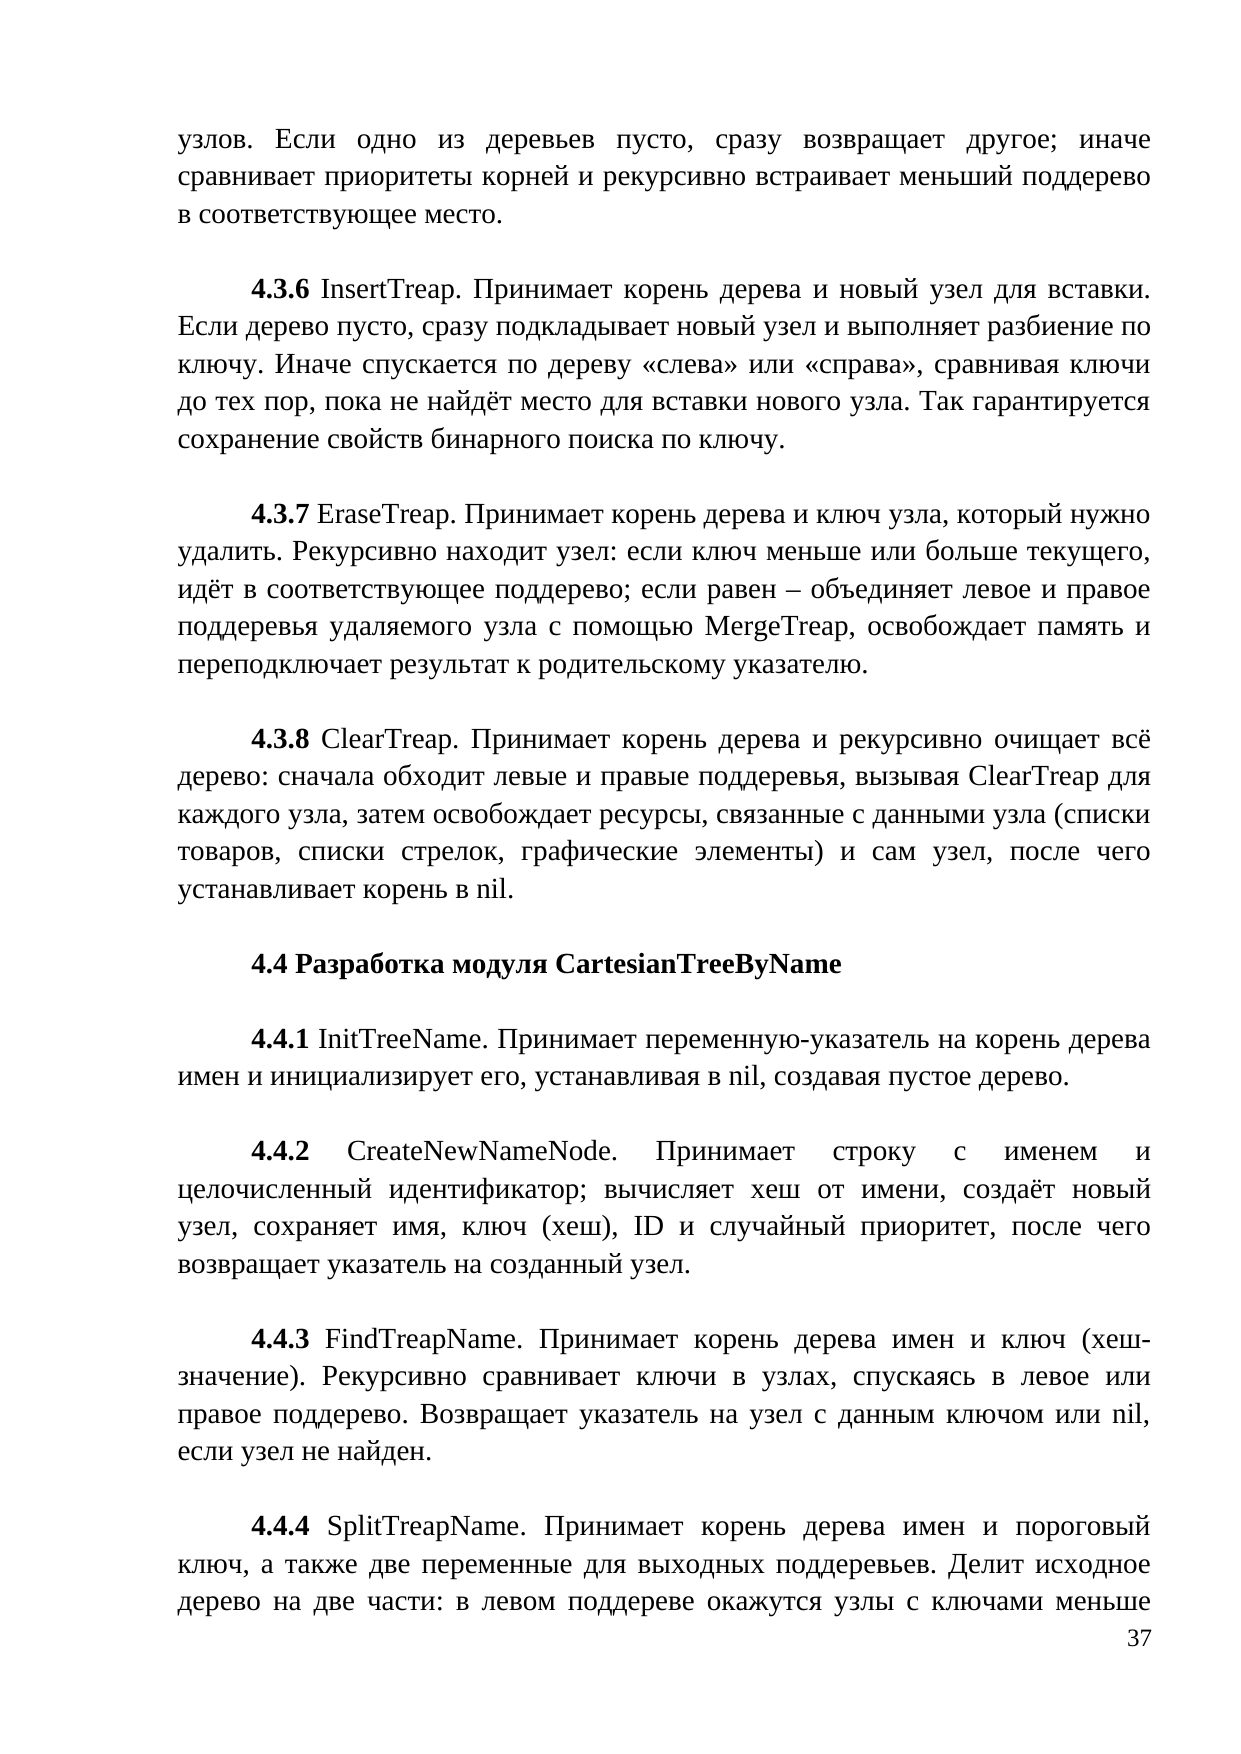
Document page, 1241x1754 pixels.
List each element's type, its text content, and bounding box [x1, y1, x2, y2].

text 4.3.7 EraseTreap. Принимает корень дерева и ключ узла, который нужно удалить. Рекурсивно находит узел: если ключ меньше или больше текущего, идёт в соответствующее поддерево; если равен – объединяет левое и правое поддеревья удаляемого узла с помощью MergeTreap, освобождает память и переподключает результат к родительскому указателю. [177, 493, 1152, 681]
text 4.4 Разработка модуля CartesianTreeByName [177, 943, 1152, 981]
text 4.3.6 InsertTreap. Принимает корень дерева и новый узел для вставки. Если дерево пусто, сразу подкладывает новый узел и выполняет разбиение по ключу. Иначе спускается по дереву «слева» или «справа», сравнивая ключи до тех пор, пока не найдёт место для вставки нового узла. Так гарантируется сохранение свойств бинарного поиска по ключу. [177, 268, 1152, 456]
text 4.3.8 ClearTreap. Принимает корень дерева и рекурсивно очищает всё дерево: сначала обходит левые и правые поддеревья, вызывая ClearTreap для каждого узла, затем освобождает ресурсы, связанные с данными узла (списки товаров, списки стрелок, графические элементы) и сам узел, после чего устанавливает корень в nil. [177, 718, 1152, 906]
text 4.4.3 FindTreapName. Принимает корень дерева имен и ключ (хеш-значение). Рекурсивно сравнивает ключи в узлах, спускаясь в левое или правое поддерево. Возвращает указатель на узел с данным ключом или nil, если узел не найден. [177, 1318, 1152, 1468]
text 4.4.2 CreateNewNameNode. Принимает строку с именем и целочисленный идентификатор; вычисляет хеш от имени, создаёт новый узел, сохраняет имя, ключ (хеш), ID и случайный приоритет, после чего возвращает указатель на созданный узел. [177, 1131, 1152, 1281]
text 4.4.1 InitTreeName. Принимает переменную-указатель на корень дерева имен и инициализирует его, устанавливая в nil, создавая пустое дерево. [177, 1018, 1152, 1093]
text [177, 1506, 1152, 1618]
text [177, 118, 1152, 231]
